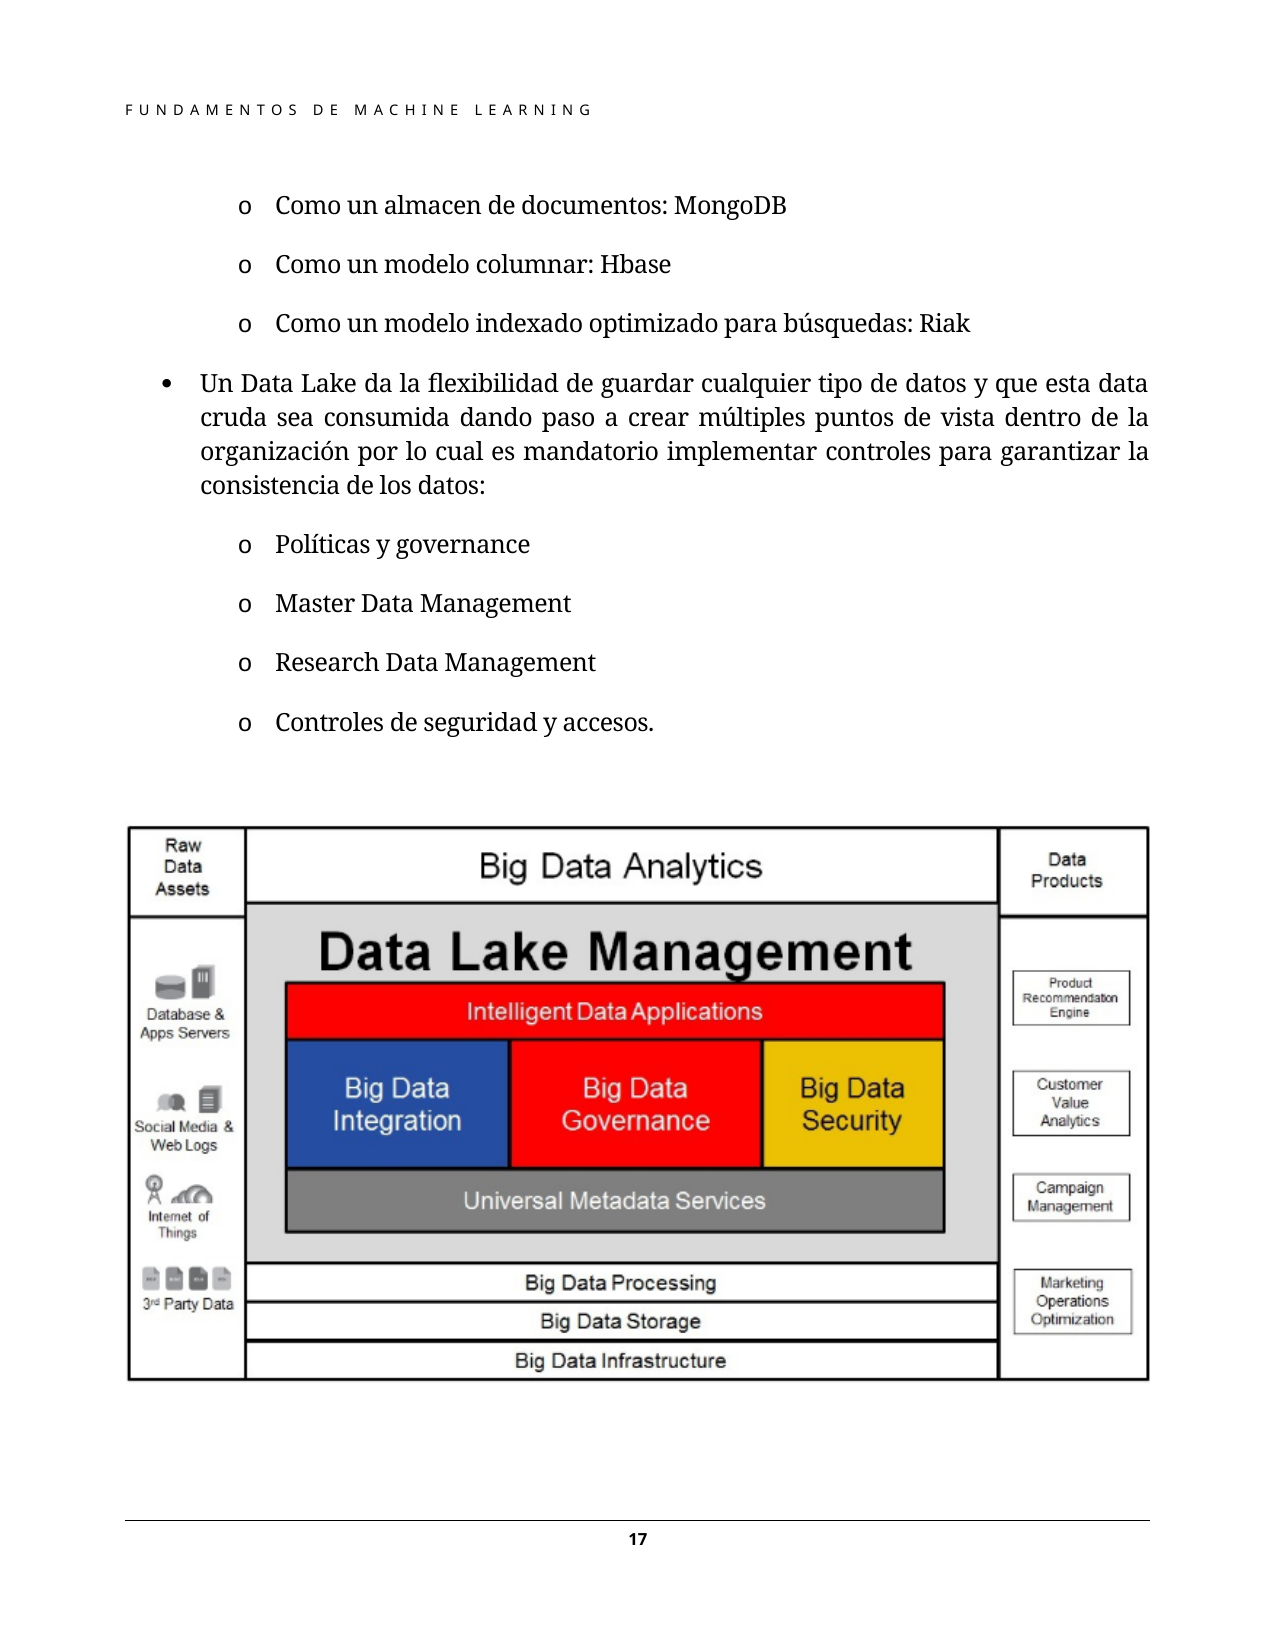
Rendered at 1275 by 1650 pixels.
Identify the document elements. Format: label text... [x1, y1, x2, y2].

picture [125, 822, 1150, 1384]
list Como un modelo indexado optimizado para búsquedas: Riak [237, 306, 1150, 340]
list Master Data Management [237, 586, 1150, 620]
list Políticas y governance [237, 527, 1150, 561]
list Como un almacen de documentos: MongoDB [237, 187, 1150, 222]
list Controles de seguridad y accesos. [237, 704, 1150, 739]
list Como un modelo columnar: Hbase [237, 247, 1150, 281]
list Research Data Management [237, 645, 1150, 679]
list Un Data Lake da la flexibilidad de guardar cualquier tipo de datos y que esta data cruda sea consumida dando paso a crear múltiples puntos de vista dentro de la organización por lo cual es mandatorio implementar controles para garantizar la consistencia de los datos: [162, 365, 1150, 502]
